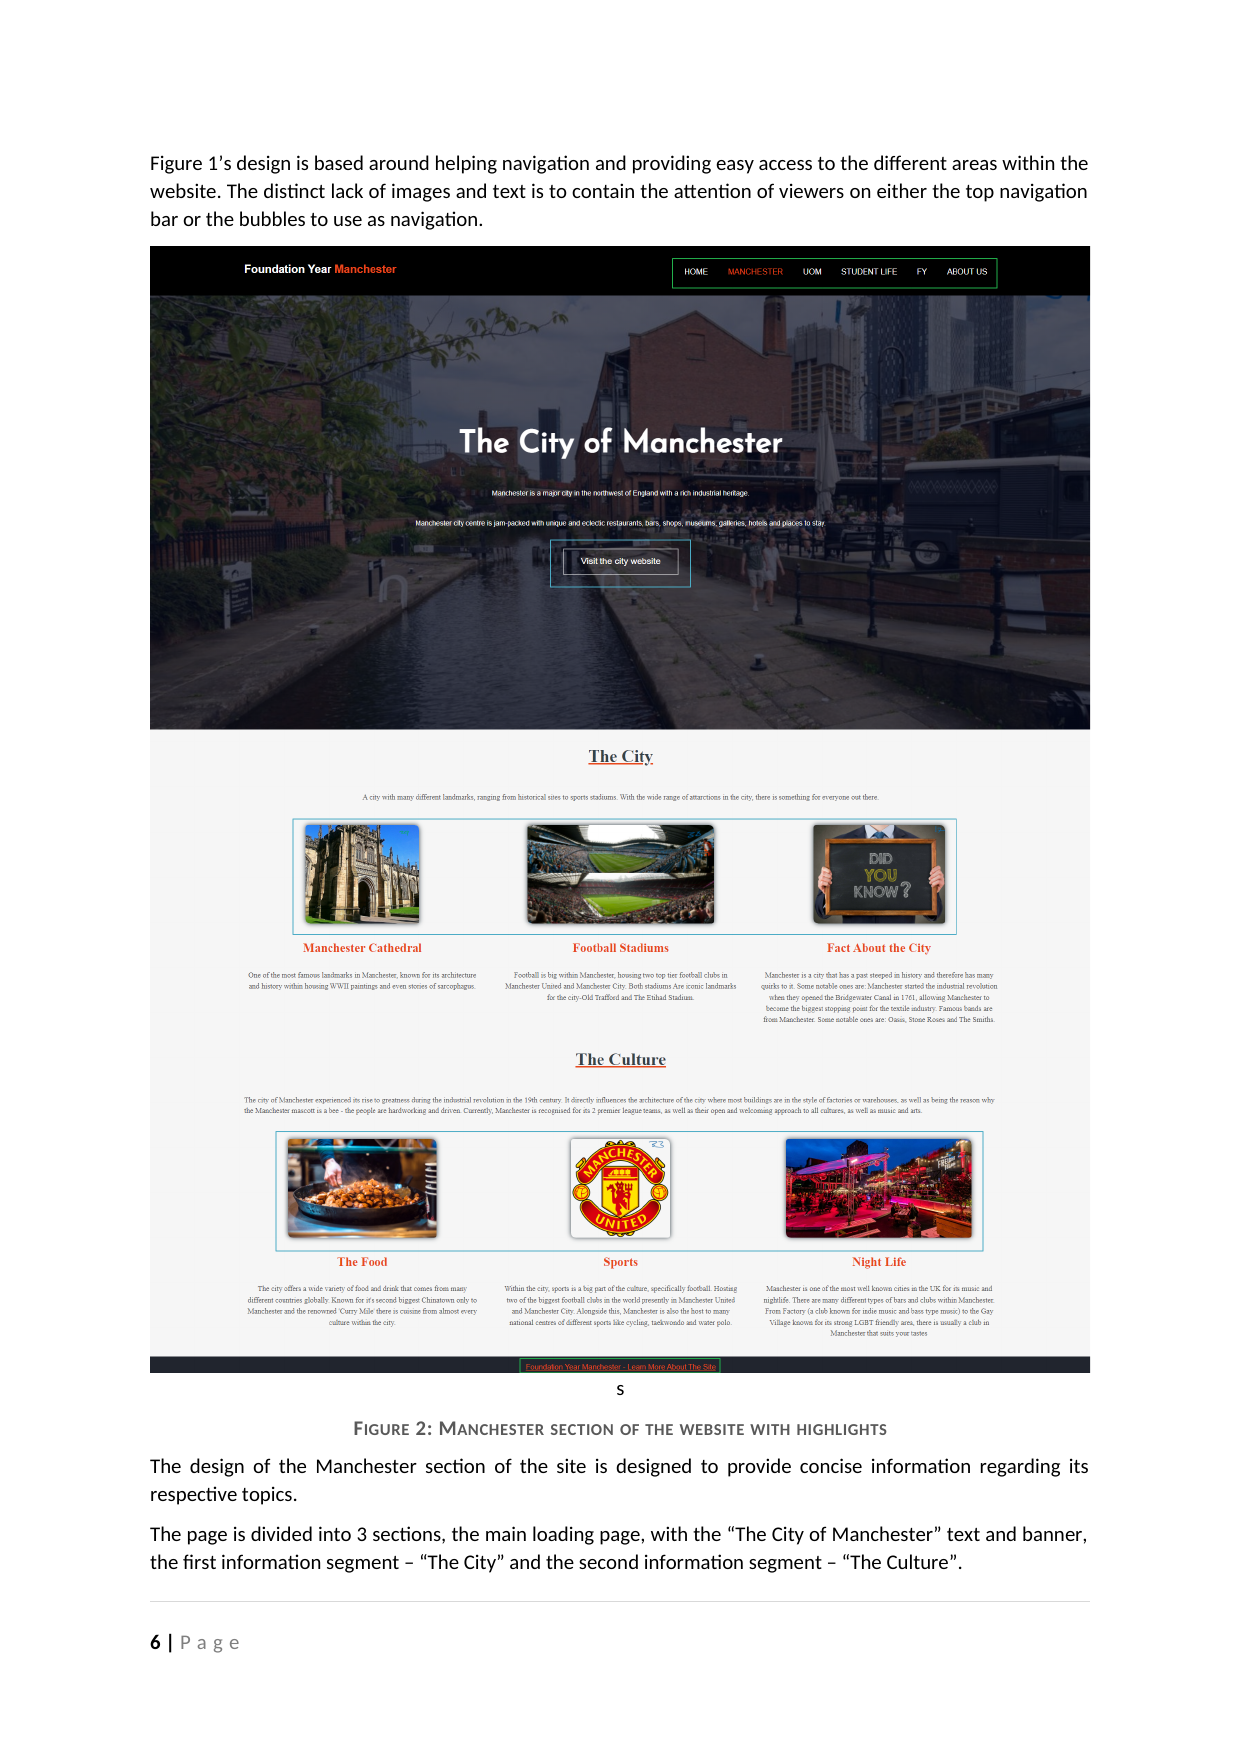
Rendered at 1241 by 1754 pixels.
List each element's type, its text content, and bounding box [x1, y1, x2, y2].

text s [150, 1373, 1090, 1400]
picture [150, 246, 1091, 1373]
text The design of the Manchester section of the site is designed to provide concise information regarding its respective topics. [150, 1453, 1090, 1506]
text Figure 2: Manchester section of the website with highlights [150, 1415, 1090, 1441]
text The page is divided into 3 sections, the main loading page, with the “The City of Manchester” text and banner, the first information segment – “The City” and the second information segment – “The Culture”. [150, 1521, 1090, 1575]
text Figure 1’s design is based around helping navigation and providing easy access to the different areas within the website. The distinct lack of images and text is to contain the attention of viewers on either the top navigation bar or the bubbles to use as navigation. [150, 150, 1090, 231]
